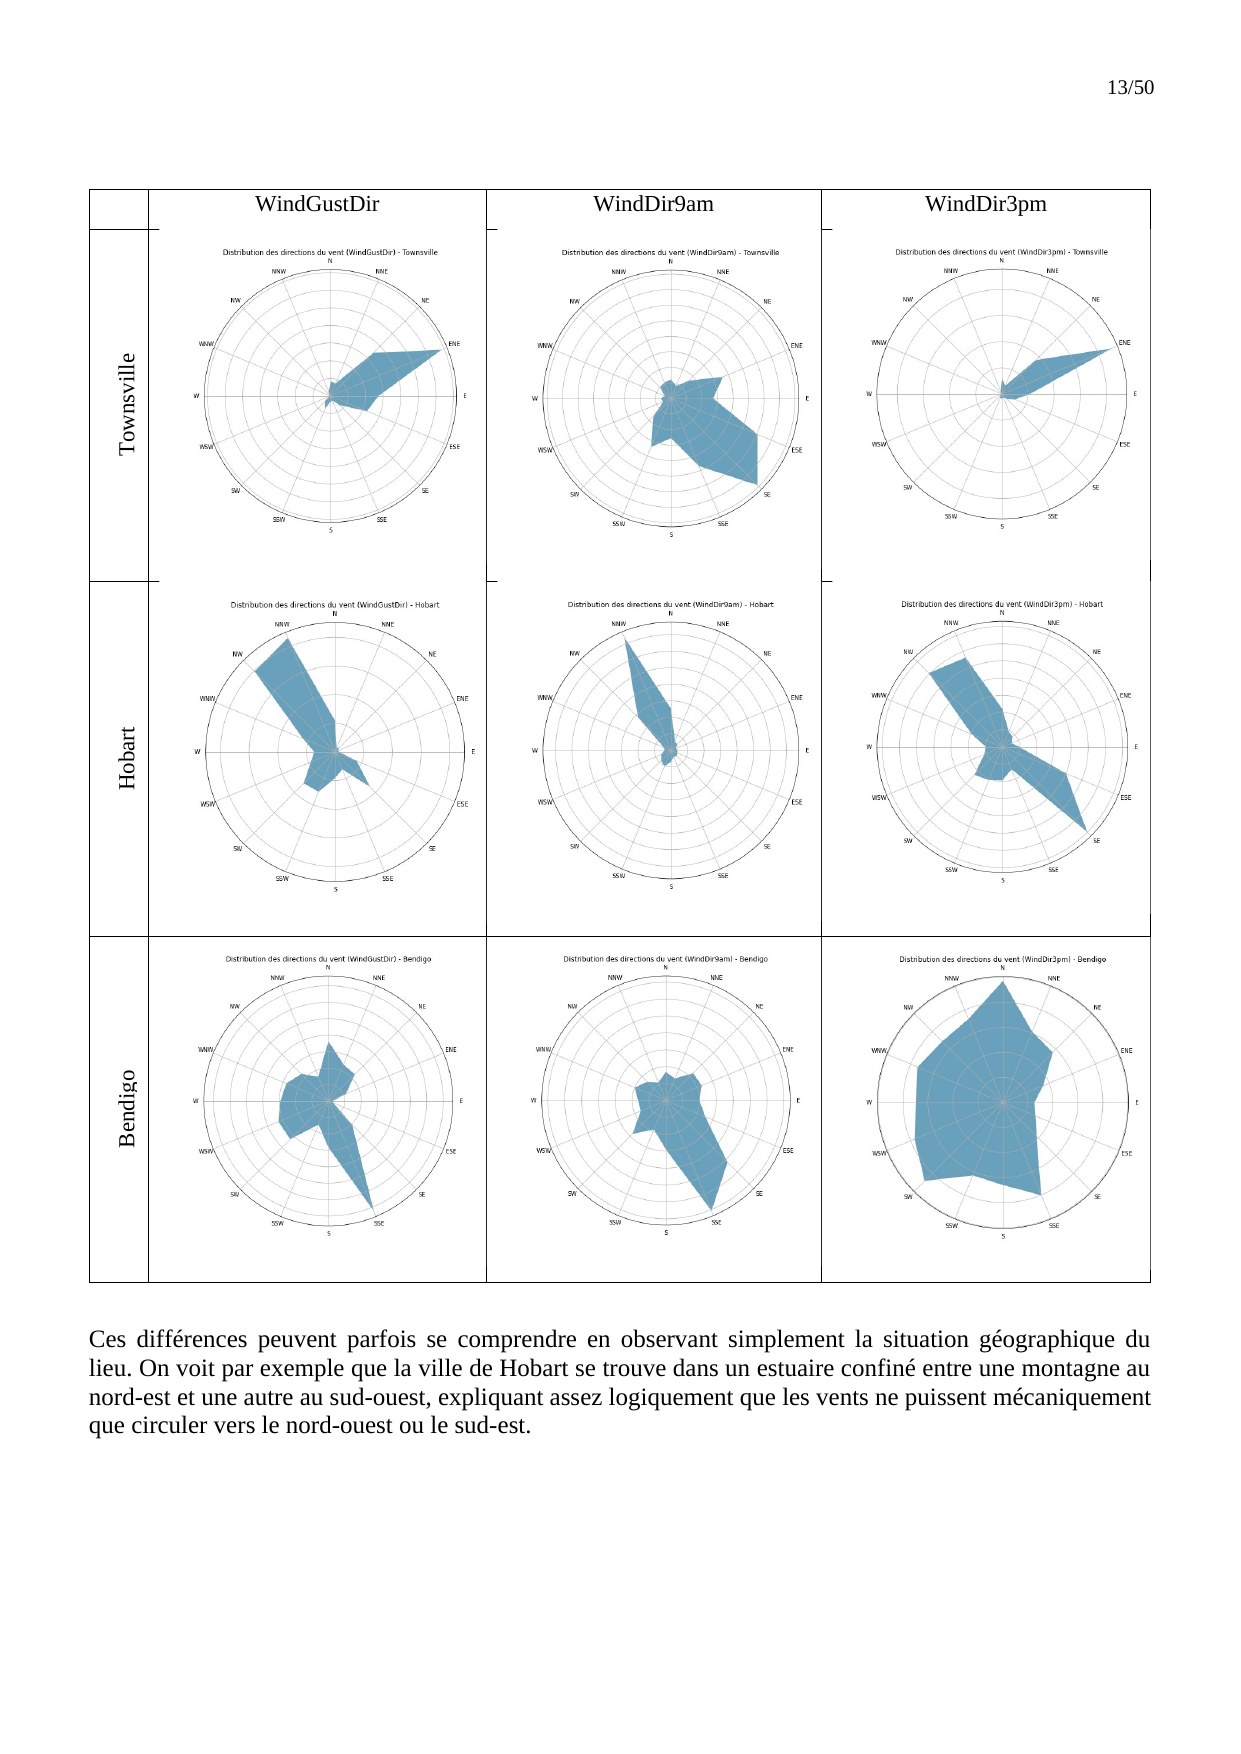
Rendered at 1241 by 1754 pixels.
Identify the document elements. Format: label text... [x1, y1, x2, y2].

table_cell [487, 582, 821, 936]
picture [159, 229, 487, 564]
table_cell [822, 230, 1150, 581]
picture [159, 581, 487, 924]
picture [832, 581, 1151, 914]
picture [159, 937, 487, 1267]
picture [497, 581, 822, 921]
table_cell Townsville [90, 230, 148, 581]
table_cell [487, 230, 821, 581]
table_header WindDir9am [487, 190, 821, 229]
table_header [90, 190, 148, 229]
table_cell Bendigo [90, 937, 148, 1282]
picture [832, 937, 1151, 1270]
picture [497, 937, 822, 1266]
table_cell [822, 582, 1150, 936]
table_cell Hobart [90, 582, 148, 936]
table_cell [822, 937, 1150, 1282]
table_header WindDir3pm [822, 190, 1150, 229]
table_cell [149, 937, 486, 1282]
table_header WindGustDir [149, 190, 486, 229]
table_cell [487, 937, 821, 1282]
picture [832, 229, 1151, 560]
text Ces différences peuvent parfois se comprendre en observant simplement la situation géographique du lieu. On voit par exemple que la ville de Hobart se trouve dans un estuaire confiné entre une montagne au nord-est et une autre au sud-ouest, expliquant assez logiquement que les vents ne puissent mécaniquement que circuler vers le nord-ouest ou le sud-est. [89, 1324, 1152, 1439]
picture [497, 229, 822, 569]
table_cell [149, 230, 486, 581]
table_cell [149, 582, 486, 936]
